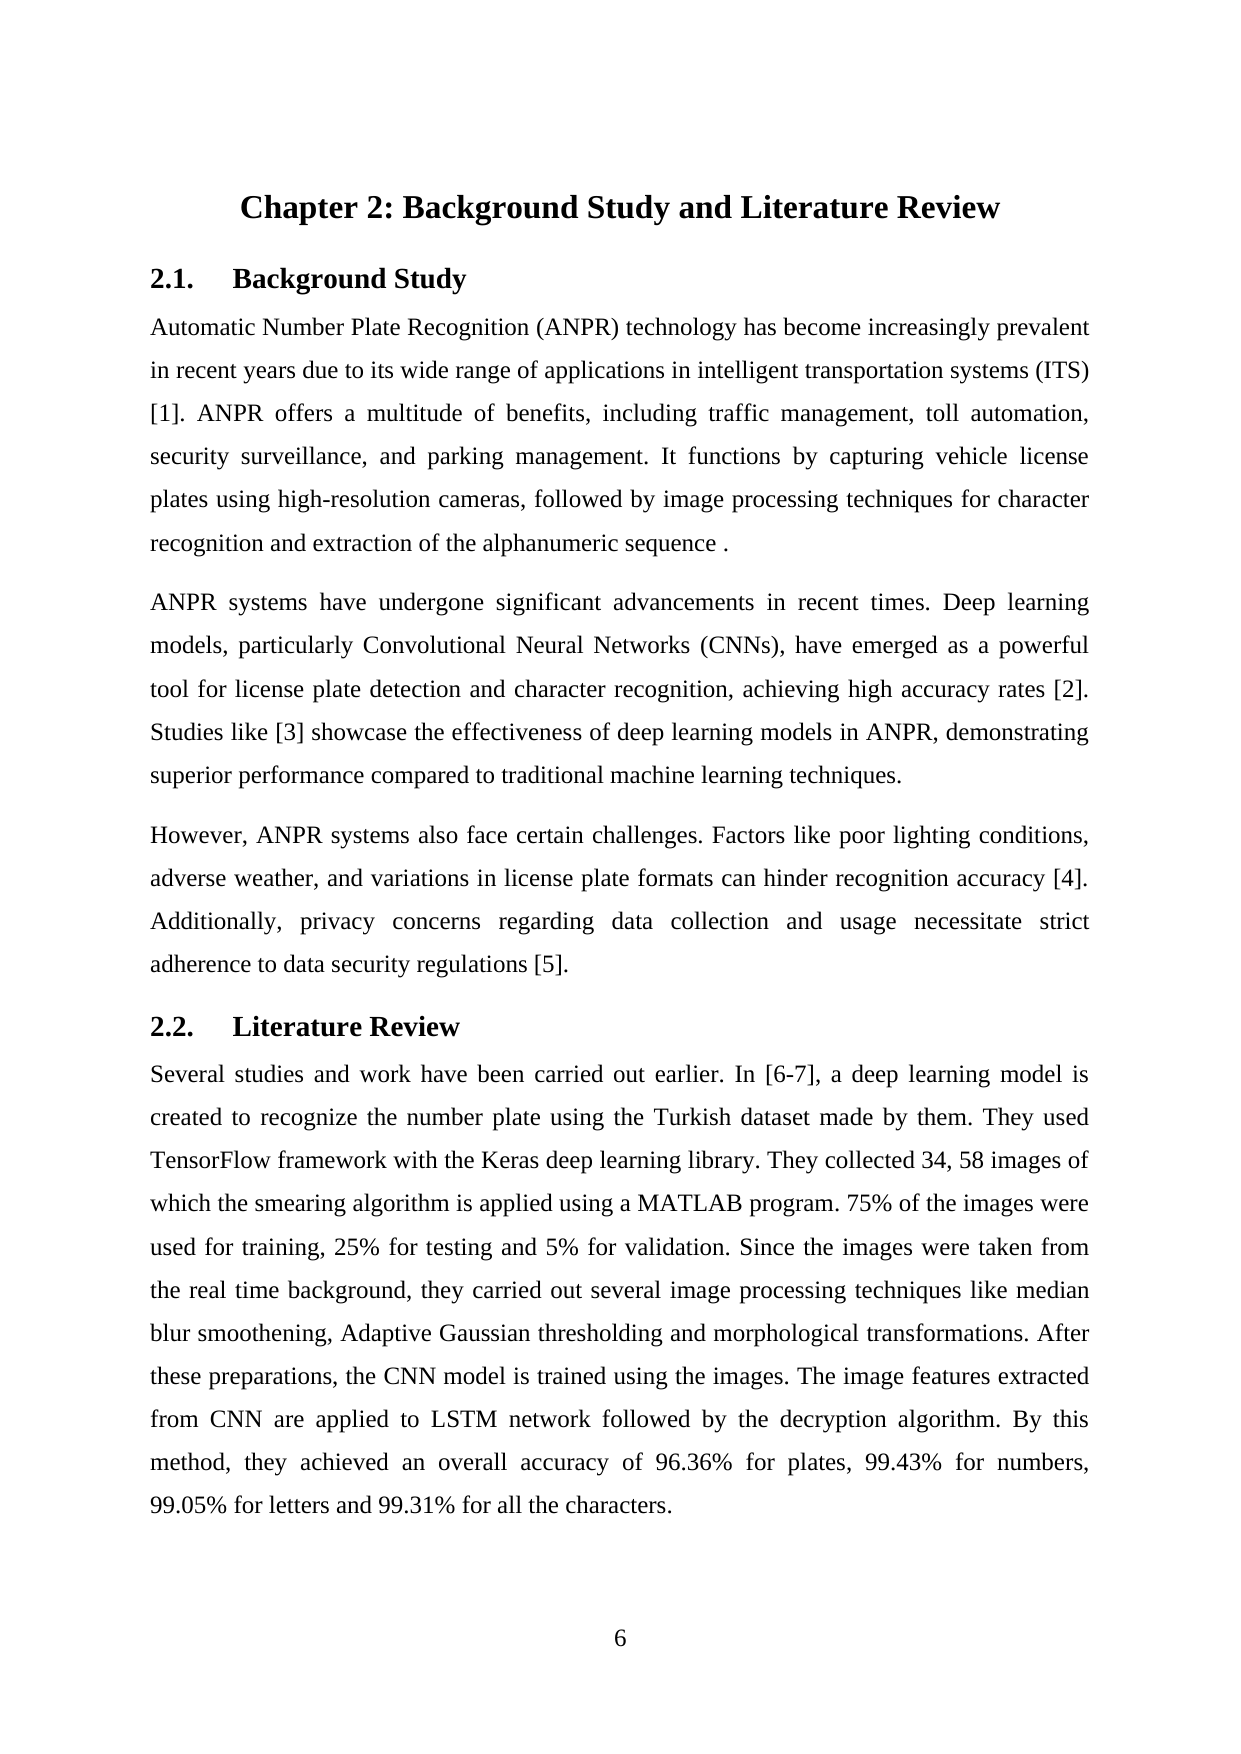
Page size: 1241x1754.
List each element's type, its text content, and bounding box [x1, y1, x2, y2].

text ANPR systems have undergone significant advancements in recent times. Deep learning models, particularly Convolutional Neural Networks (CNNs), have emerged as a powerful tool for license plate detection and character recognition, achieving high accuracy rates [2]. Studies like [3] showcase the effectiveness of deep learning models in ANPR, demonstrating superior performance compared to traditional machine learning techniques. [150, 587, 1090, 789]
text However, ANPR systems also face certain challenges. Factors like poor lighting conditions, adverse weather, and variations in license plate formats can hinder recognition accuracy [4]. Additionally, privacy concerns regarding data collection and usage necessitate strict adherence to data security regulations [5]. [150, 820, 1090, 978]
subtitle Chapter 2: Background Study and Literature Review [150, 187, 1090, 226]
text Automatic Number Plate Recognition (ANPR) technology has become increasingly prevalent in recent years due to its wide range of applications in intelligent transportation systems (ITS) [1]. ANPR offers a multitude of benefits, including traffic management, toll automation, security surveillance, and parking management. It functions by capturing vehicle license plates using high-resolution cameras, followed by image processing techniques for character recognition and extraction of the alphanumeric sequence . [150, 312, 1090, 556]
subtitle Background Study [150, 262, 1090, 295]
text Several studies and work have been carried out earlier. In [6-7], a deep learning model is created to recognize the number plate using the Turkish dataset made by them. They used TensorFlow framework with the Keras deep learning library. They collected 34, 58 images of which the smearing algorithm is applied using a MATLAB program. 75% of the images were used for training, 25% for testing and 5% for validation. Since the images were taken from the real time background, they carried out several image processing techniques like median blur smoothening, Adaptive Gaussian thresholding and morphological transformations. After these preparations, the CNN model is trained using the images. The image features extracted from CNN are applied to LSTM network followed by the decryption algorithm. By this method, they achieved an overall accuracy of 96.36% for plates, 99.43% for numbers, 99.05% for letters and 99.31% for all the characters. [150, 1059, 1090, 1519]
subtitle Literature Review [150, 1009, 1090, 1042]
